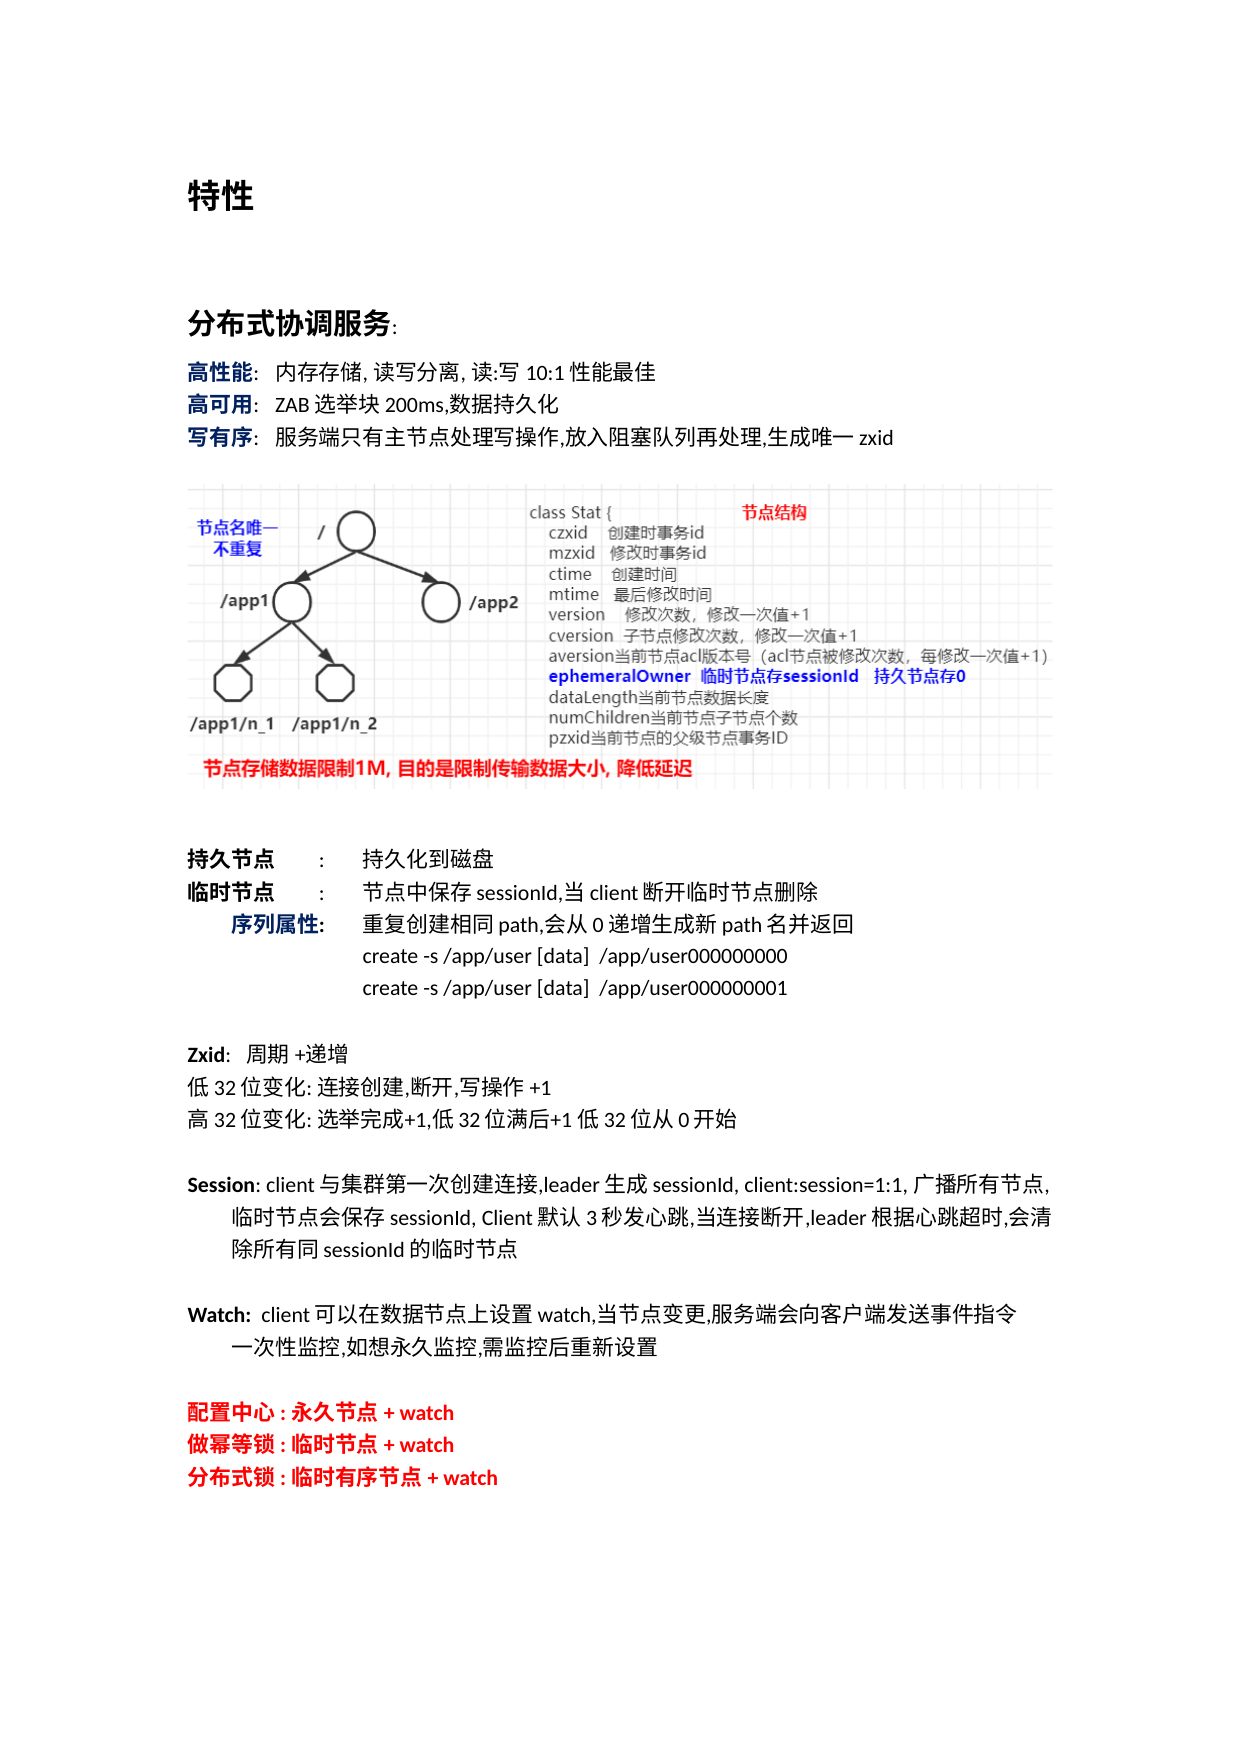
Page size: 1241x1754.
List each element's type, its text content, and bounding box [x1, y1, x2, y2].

text Watch: client可以在数据节点上设置watch,当节点变更,服务端会向客户端发送事件指令 [187, 1297, 1053, 1329]
text Session: client与集群第一次创建连接,leader生成sessionId, client:session=1:1, 广播所有节点, [187, 1167, 1053, 1199]
text 持久节点 : 持久化到磁盘 [187, 842, 1053, 874]
text 低32位变化: 连接创建,断开,写操作 +1 [187, 1069, 1053, 1102]
text 配置中心 : 永久节点 + watch [187, 1394, 1053, 1427]
text 一次性监控,如想永久监控,需监控后重新设置 [187, 1329, 1053, 1362]
text 序列属性: 重复创建相同path,会从0递增生成新path名并返回 [187, 907, 1053, 939]
text 分布式锁 : 临时有序节点 + watch [187, 1459, 1053, 1492]
text 分布式协调服务: [187, 289, 1053, 354]
text 高性能: 内存存储, 读写分离, 读:写 10:1性能最佳 [187, 354, 1053, 387]
text create -s /app/user [data] /app/user000000000 [187, 939, 1053, 972]
text 做幂等锁 : 临时节点 + watch [187, 1427, 1053, 1459]
subtitle 特性 [187, 162, 1053, 227]
text create -s /app/user [data] /app/user000000001 [187, 972, 1053, 1004]
text 写有序: 服务端只有主节点处理写操作,放入阻塞队列再处理,生成唯一zxid [187, 419, 1053, 452]
text Zxid: 周期 +递增 [187, 1037, 1053, 1069]
text 临时节点 : 节点中保存sessionId,当client断开临时节点删除 [187, 874, 1053, 907]
picture [187, 484, 1053, 789]
text 高32位变化: 选举完成+1,低32位满后+1 低32位从0开始 [187, 1102, 1053, 1134]
text 高可用: ZAB选举块 200ms,数据持久化 [187, 387, 1053, 419]
text 临时节点会保存sessionId, Client默认3秒发心跳,当连接断开,leader根据心跳超时,会清除所有同sessionId的临时节点 [231, 1199, 1053, 1264]
